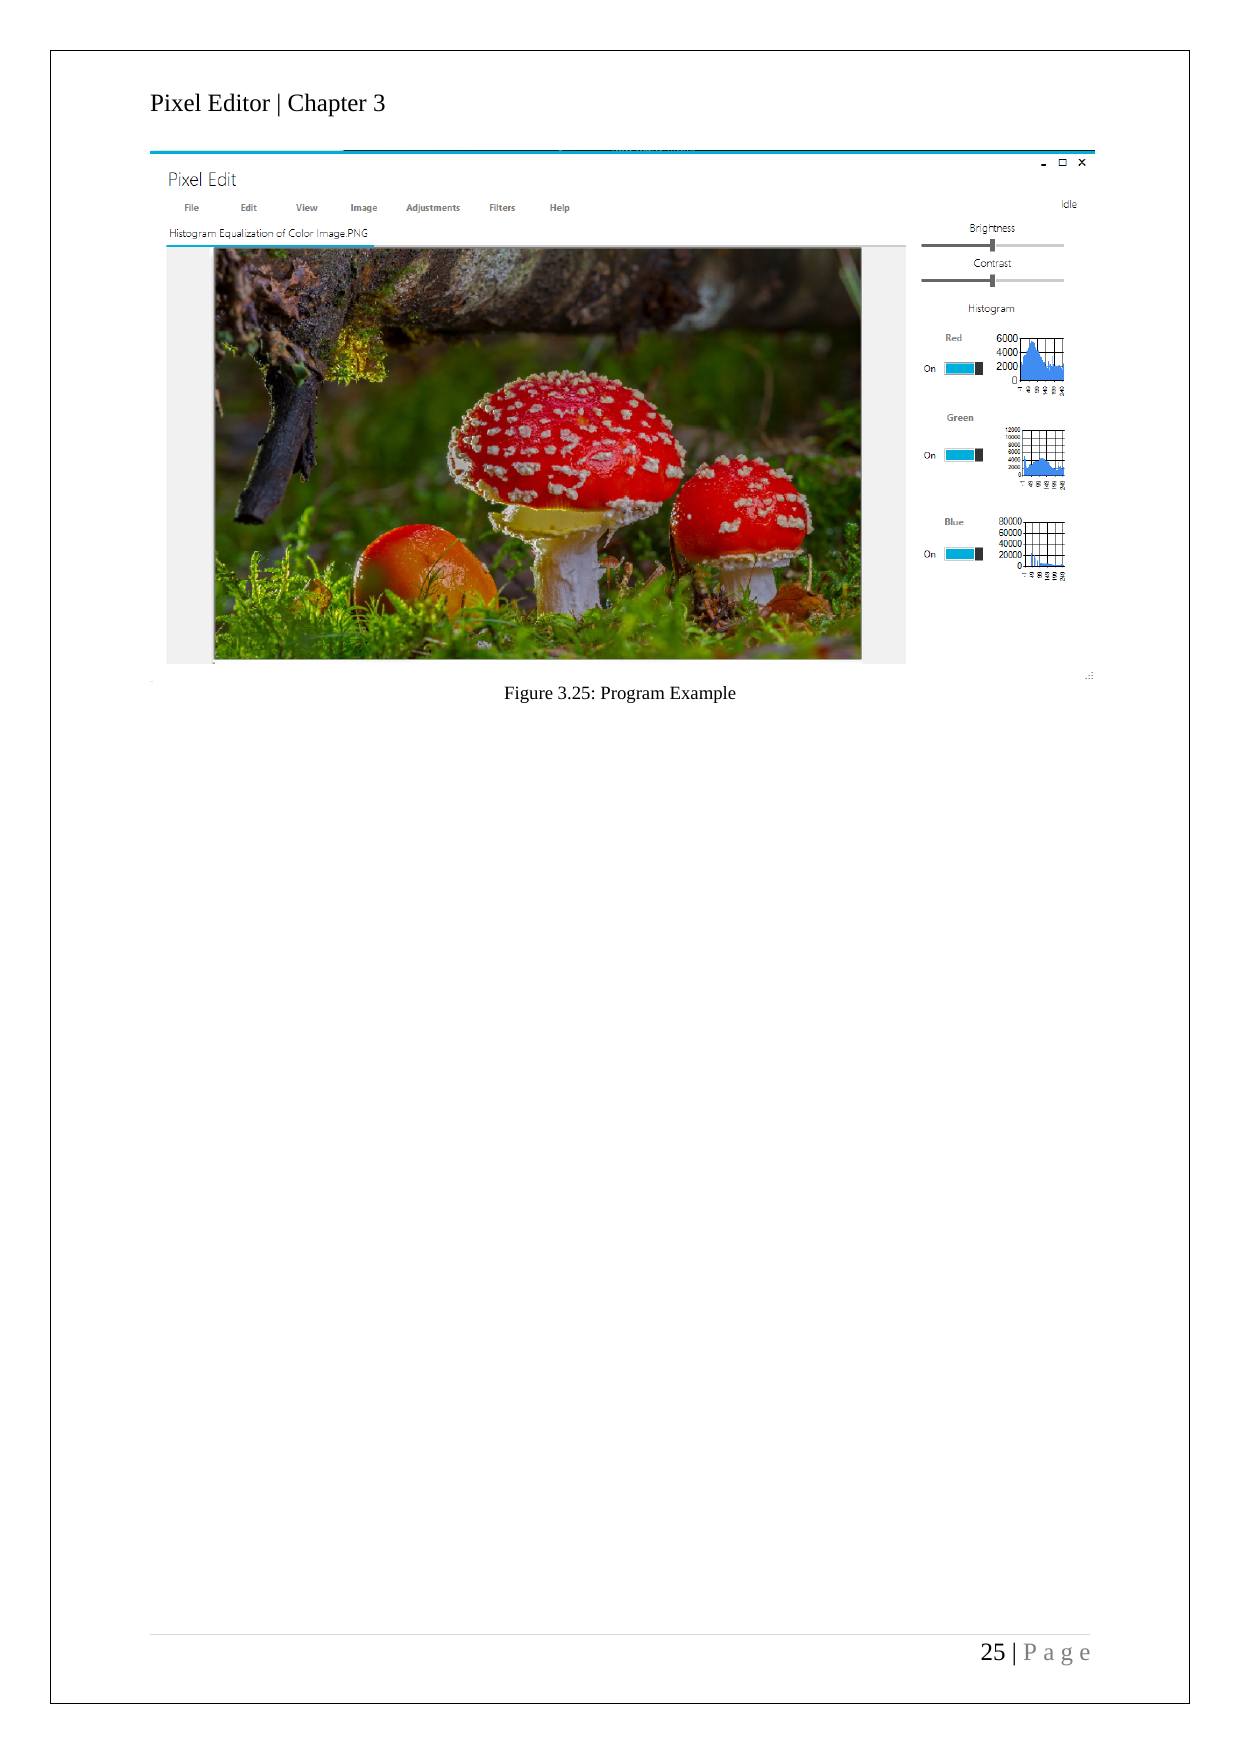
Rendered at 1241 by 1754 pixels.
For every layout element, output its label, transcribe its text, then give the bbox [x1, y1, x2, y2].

text Figure 3.25: Program Example [150, 682, 1090, 703]
picture [150, 155, 1095, 682]
